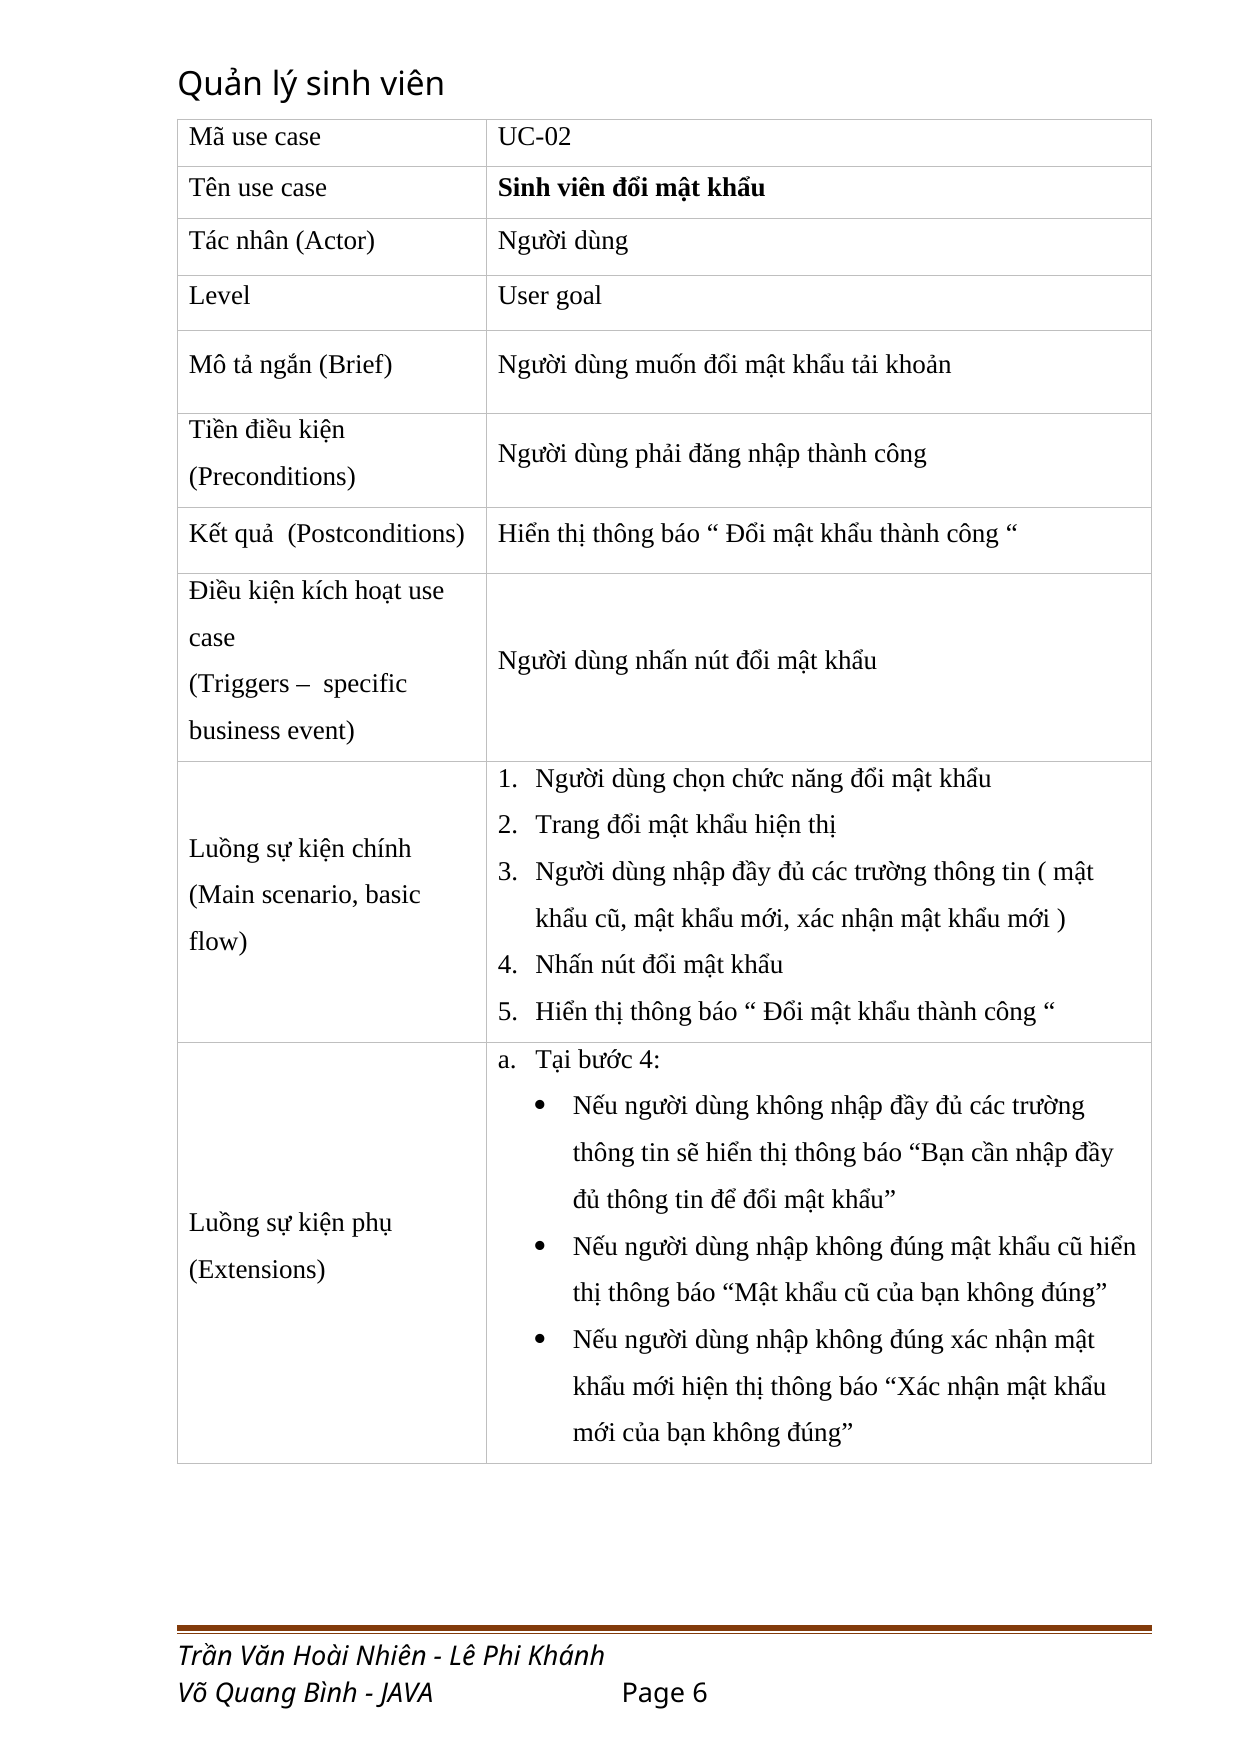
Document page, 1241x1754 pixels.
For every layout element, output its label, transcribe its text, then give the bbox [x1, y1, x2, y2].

table_cell Hiển thị thông báo “ Đổi mật khẩu thành công “ [487, 508, 1151, 573]
table_cell User goal [487, 276, 1151, 330]
table_cell Điều kiện kích hoạt use case (Triggers – specific business event) [178, 574, 486, 761]
table_cell Sinh viên đổi mật khẩu [487, 167, 1151, 218]
table_cell Tại bước 4: Nếu người dùng không nhập đầy đủ các trường thông tin sẽ hiển thị thông báo “Bạn cần nhập đầy đủ thông tin để đổi mật khẩu” Nếu người dùng nhập không đúng mật khẩu cũ hiển thị thông báo “Mật khẩu cũ của bạn không đúng” Nếu người dùng nhập không đúng xác nhận mật khẩu mới hiện thị thông báo “Xác nhận mật khẩu mới của bạn không đúng” [487, 1043, 1151, 1463]
table_cell Luồng sự kiện chính (Main scenario, basic flow) [178, 762, 486, 1042]
table_cell Người dùng phải đăng nhập thành công [487, 414, 1151, 507]
table_cell Tác nhân (Actor) [178, 219, 486, 275]
table_cell Người dùng [487, 219, 1151, 275]
table_cell Level [178, 276, 486, 330]
table_cell Kết quả (Postconditions) [178, 508, 486, 573]
table_cell Luồng sự kiện phụ (Extensions) [178, 1043, 486, 1463]
table_cell Mô tả ngắn (Brief) [178, 331, 486, 413]
table_cell Người dùng muốn đổi mật khẩu tải khoản [487, 331, 1151, 413]
table_cell Tên use case [178, 167, 486, 218]
table_header UC-02 [487, 120, 1151, 166]
table_cell Tiền điều kiện (Preconditions) [178, 414, 486, 507]
table_header Mã use case [178, 120, 486, 166]
table_cell Người dùng nhấn nút đổi mật khẩu [487, 574, 1151, 761]
table_cell Người dùng chọn chức năng đổi mật khẩu Trang đổi mật khẩu hiện thị Người dùng nhập đầy đủ các trường thông tin ( mật khẩu cũ, mật khẩu mới, xác nhận mật khẩu mới ) Nhấn nút đổi mật khẩu Hiển thị thông báo “ Đổi mật khẩu thành công “ [487, 762, 1151, 1042]
